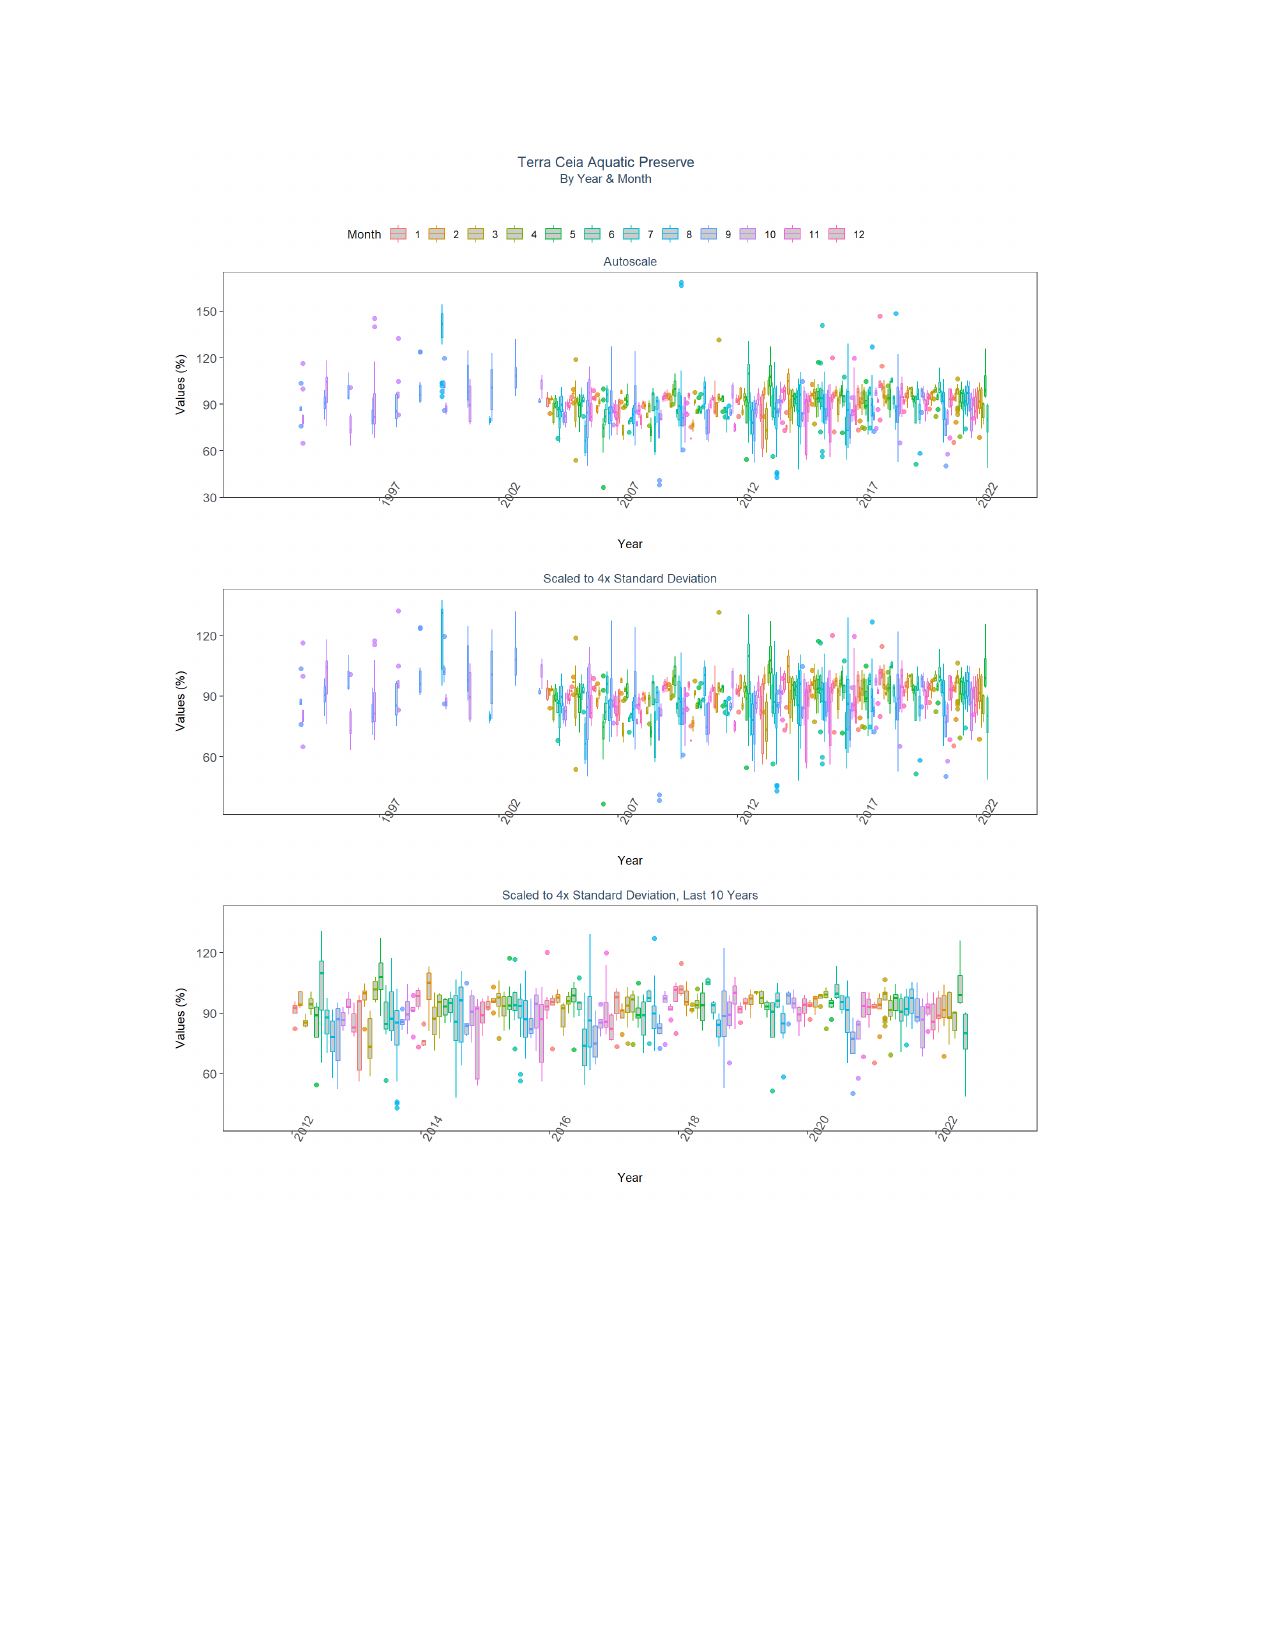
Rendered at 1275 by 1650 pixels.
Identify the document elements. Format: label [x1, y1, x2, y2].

picture [168, 150, 1044, 1200]
